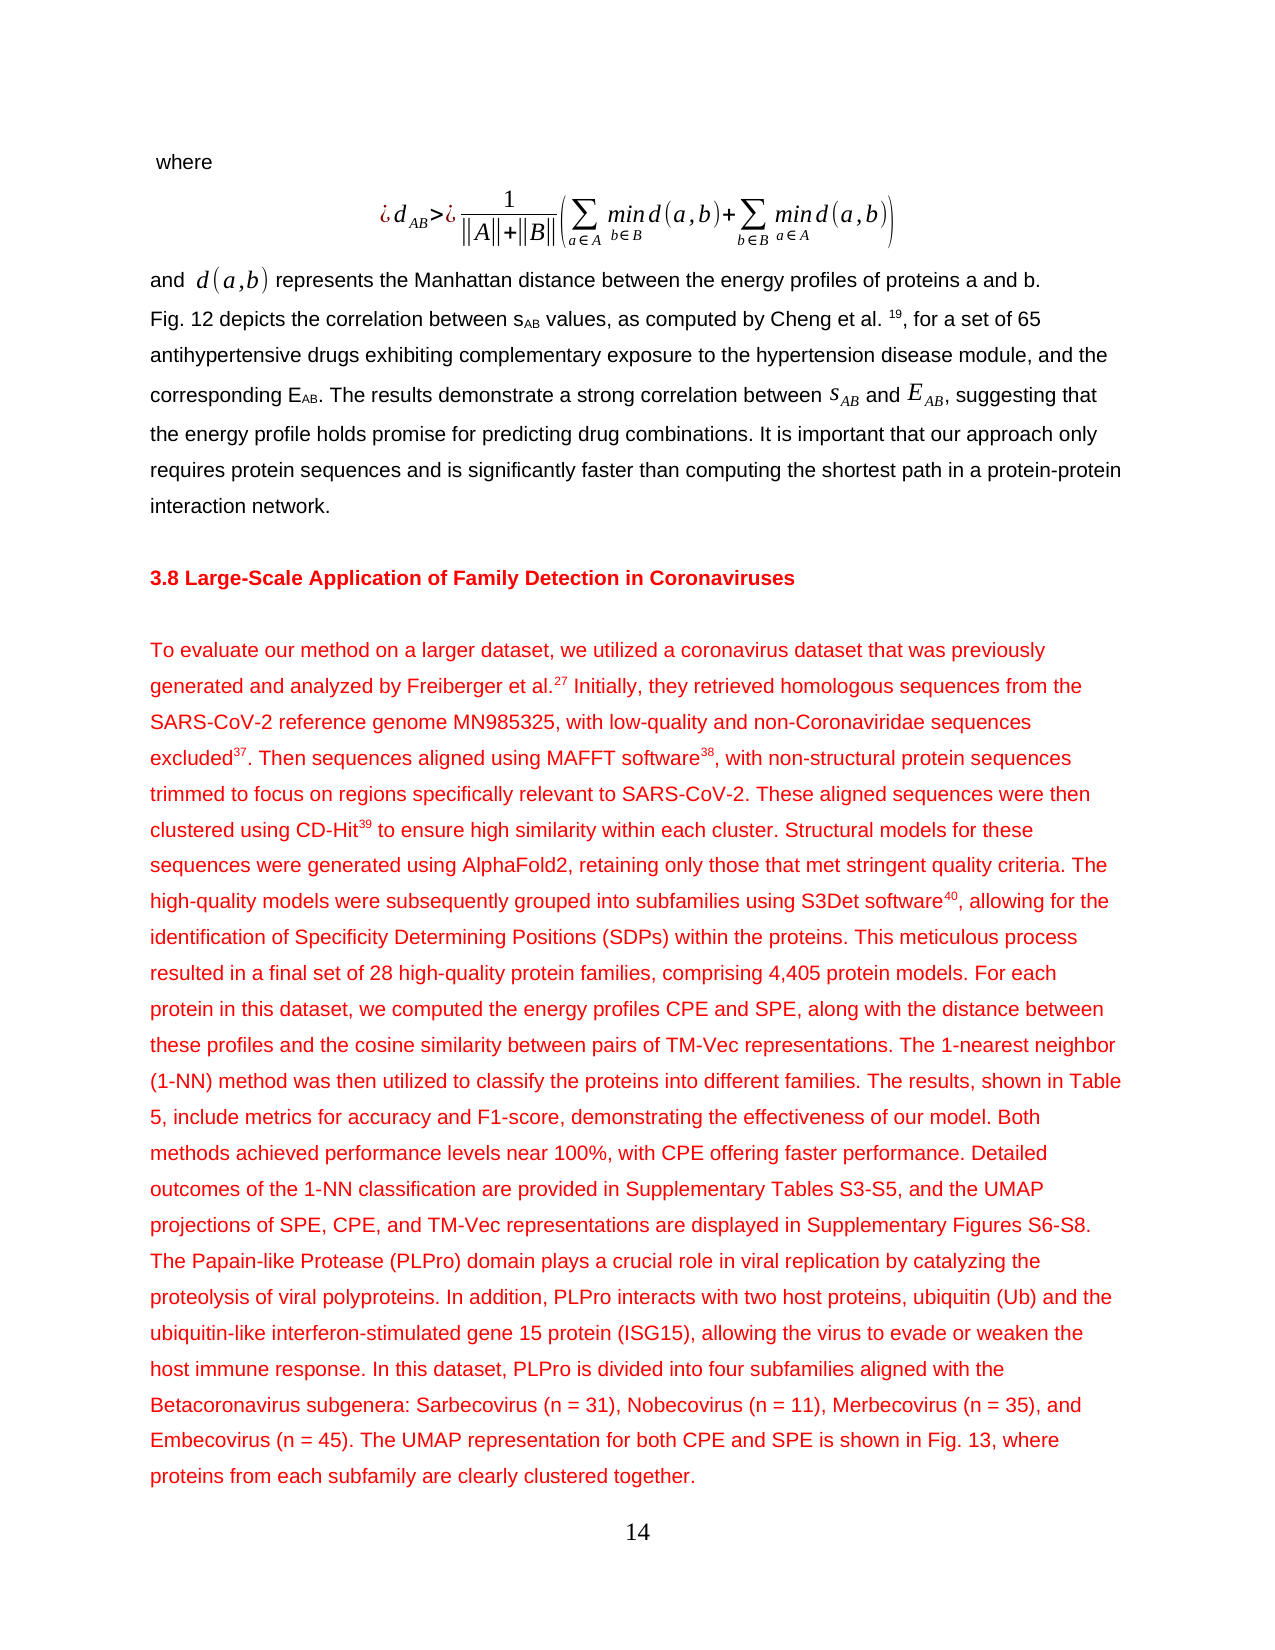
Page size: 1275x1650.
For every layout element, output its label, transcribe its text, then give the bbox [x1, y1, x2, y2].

text The Papain-like Protease (PLPro) domain plays a crucial role in viral replication by catalyzing the proteolysis of viral polyproteins. In addition, PLPro interacts with two host proteins, ubiquitin (Ub) and the ubiquitin-like interferon-stimulated gene 15 protein (ISG15), allowing the virus to evade or weaken the host immune response. In this dataset, PLPro is divided into four subfamilies aligned with the Betacoronavirus subgenera: Sarbecovirus (n = 31), Nobecovirus (n = 11), Merbecovirus (n = 35), and Embecovirus (n = 45). The UMAP representation for both CPE and SPE is shown in Fig. 13, where proteins from each subfamily are clearly clustered together. [150, 1249, 1125, 1488]
text To evaluate our method on a larger dataset, we utilized a coronavirus dataset that was previously generated and analyzed by Freiberger et al.27 Initially, they retrieved homologous sequences from the SARS-CoV-2 reference genome MN985325, with low-quality and non-Coronaviridae sequences excluded37. Then sequences aligned using MAFFT software38, with non-structural protein sequences trimmed to focus on regions specifically relevant to SARS-CoV-2. These aligned sequences were then clustered using CD-Hit39 to ensure high similarity within each cluster. Structural models for these sequences were generated using AlphaFold2, retaining only those that met stringent quality criteria. The high-quality models were subsequently grouped into subfamilies using S3Det software40, allowing for the identification of Specificity Determining Positions (SDPs) within the proteins. This meticulous process resulted in a final set of 28 high-quality protein families, comprising 4,405 protein models. For each protein in this dataset, we computed the energy profiles CPE and SPE, along with the distance between these profiles and the cosine similarity between pairs of TM-Vec representations. The 1-nearest neighbor (1-NN) method was then utilized to classify the proteins into different families. The results, shown in Table 5, include metrics for accuracy and F1-score, demonstrating the effectiveness of our model. Both methods achieved performance levels near 100%, with CPE offering faster performance. Detailed outcomes of the 1-NN classification are provided in Supplementary Tables S3-S5, and the UMAP projections of SPE, CPE, and TM-Vec representations are displayed in Supplementary Figures S6-S8. [150, 638, 1125, 1237]
text Fig. 12 depicts the correlation between sAB values, as computed by Cheng et al. 19, for a set of 65 antihypertensive drugs exhibiting complementary exposure to the hypertension disease module, and the corresponding EAB. The results demonstrate a strong correlation between and , suggesting that the energy profile holds promise for predicting drug combinations. It is important that our approach only requires protein sequences and is significantly faster than computing the shortest path in a protein-protein interaction network. [150, 307, 1125, 518]
text and represents the Manhattan distance between the energy profiles of proteins a and b. [150, 265, 1125, 295]
text where [150, 150, 1125, 174]
text 3.8 Large-Scale Application of Family Detection in Coronaviruses [150, 566, 1125, 590]
